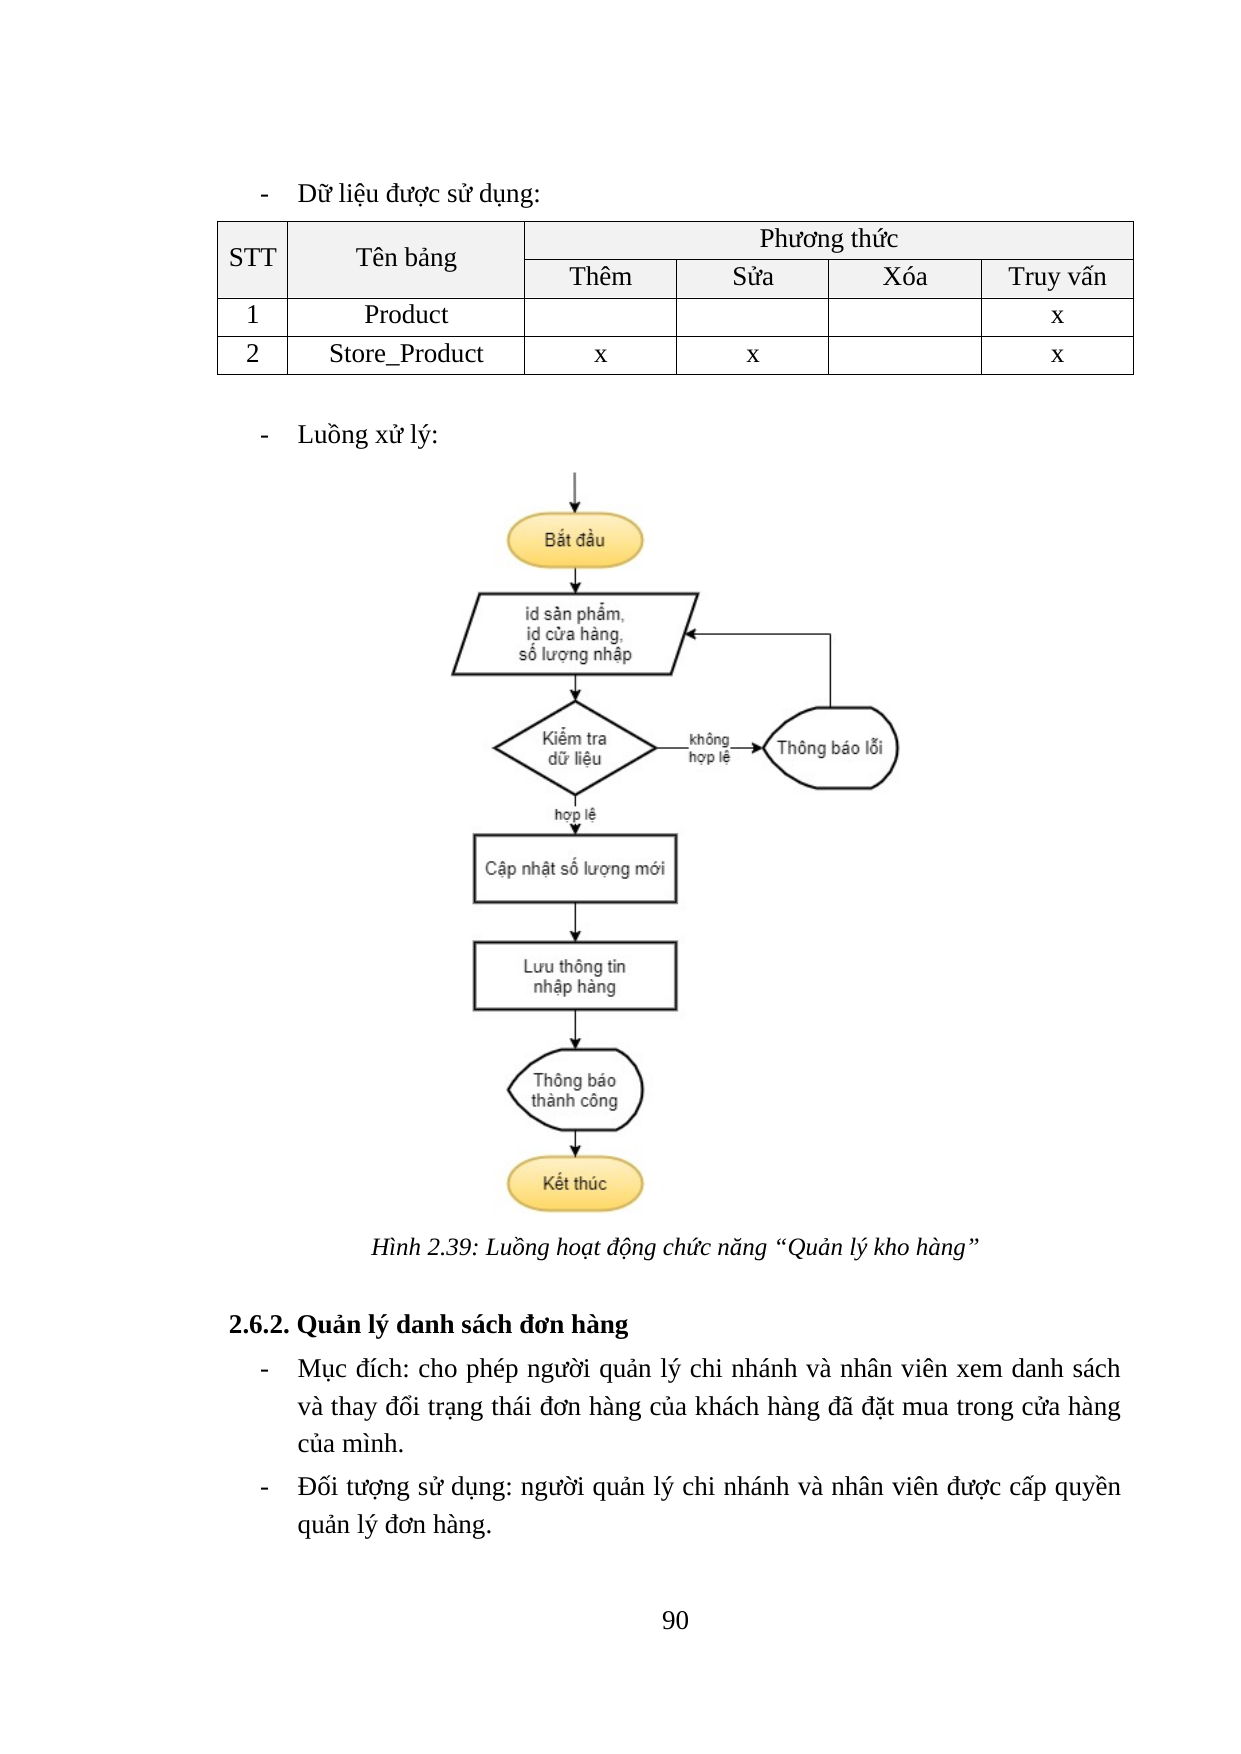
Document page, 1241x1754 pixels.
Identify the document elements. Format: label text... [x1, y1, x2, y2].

table_cell Sửa [677, 260, 828, 297]
table_cell x [525, 337, 676, 374]
table_cell Thêm [525, 260, 676, 297]
table_cell x [982, 299, 1133, 336]
list Dữ liệu được sử dụng: [260, 177, 1122, 208]
table_cell Store_Product [288, 337, 524, 374]
table_cell Product [288, 299, 524, 336]
table_cell [829, 299, 981, 336]
table_header Phương thức [525, 222, 1133, 259]
table_cell Xóa [829, 260, 981, 297]
text Hình 2.39: Luồng hoạt động chức năng “Quản lý kho hàng” [229, 1232, 1122, 1261]
table_cell x [982, 337, 1133, 374]
table_header Tên bảng [288, 222, 524, 297]
table_cell Truy vấn [982, 260, 1133, 297]
table_cell x [677, 337, 828, 374]
table_header STT [218, 222, 287, 297]
subtitle Quản lý danh sách đơn hàng [229, 1309, 1122, 1340]
table_cell 2 [218, 337, 287, 374]
table_cell [829, 337, 981, 374]
table_cell [677, 299, 828, 336]
list Đối tượng sử dụng: người quản lý chi nhánh và nhân viên được cấp quyền quản lý đơn hàng. [260, 1470, 1122, 1539]
table_cell [525, 299, 676, 336]
table_cell 1 [218, 299, 287, 336]
list Mục đích: cho phép người quản lý chi nhánh và nhân viên xem danh sách và thay đổi trạng thái đơn hàng của khách hàng đã đặt mua trong cửa hàng của mình. [260, 1352, 1122, 1458]
picture [450, 462, 901, 1214]
list Luồng xử lý: [260, 419, 1122, 450]
